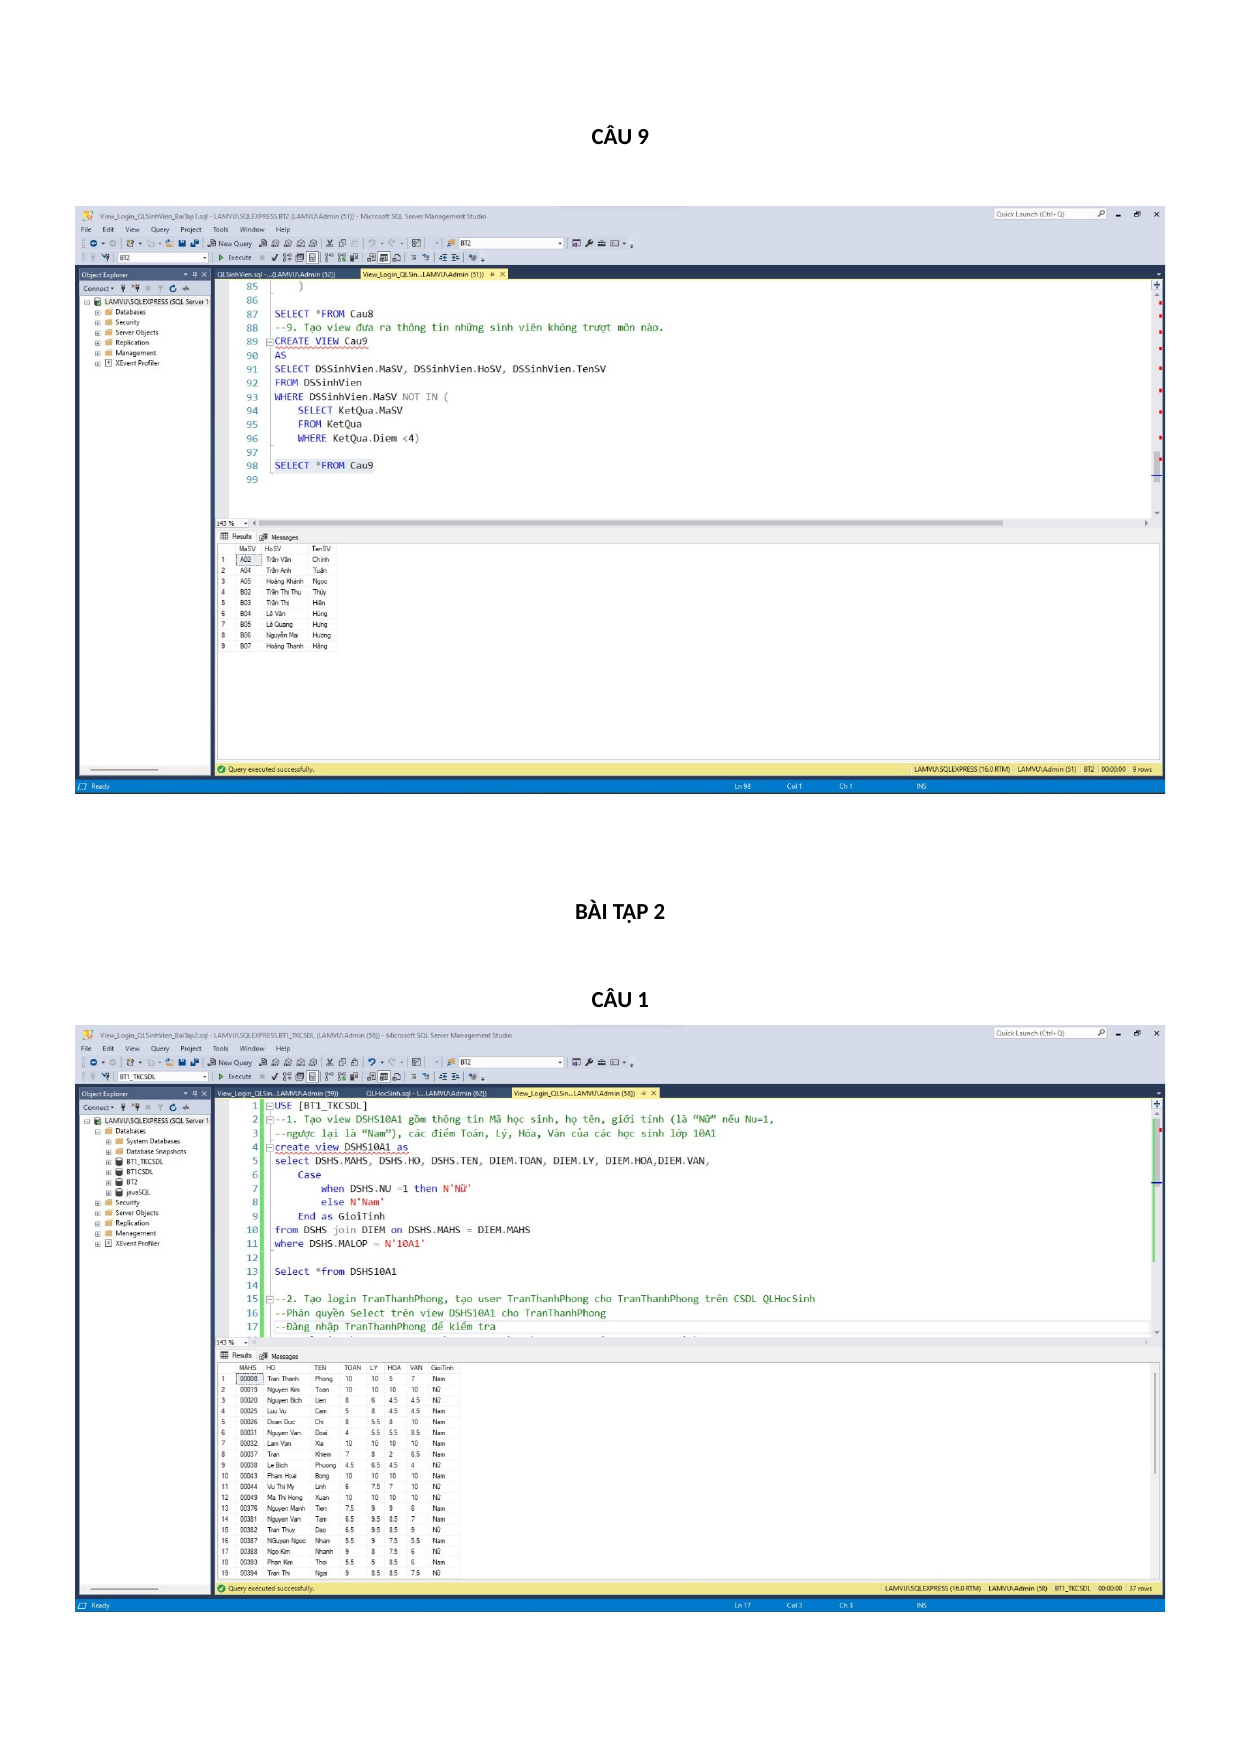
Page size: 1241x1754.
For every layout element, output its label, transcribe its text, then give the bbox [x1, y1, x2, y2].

text BÀI TẬP 2 [75, 894, 1165, 925]
picture [75, 1025, 1166, 1612]
text CÂU 9 [75, 119, 1165, 150]
picture [75, 206, 1166, 794]
text CÂU 1 [75, 982, 1165, 1013]
